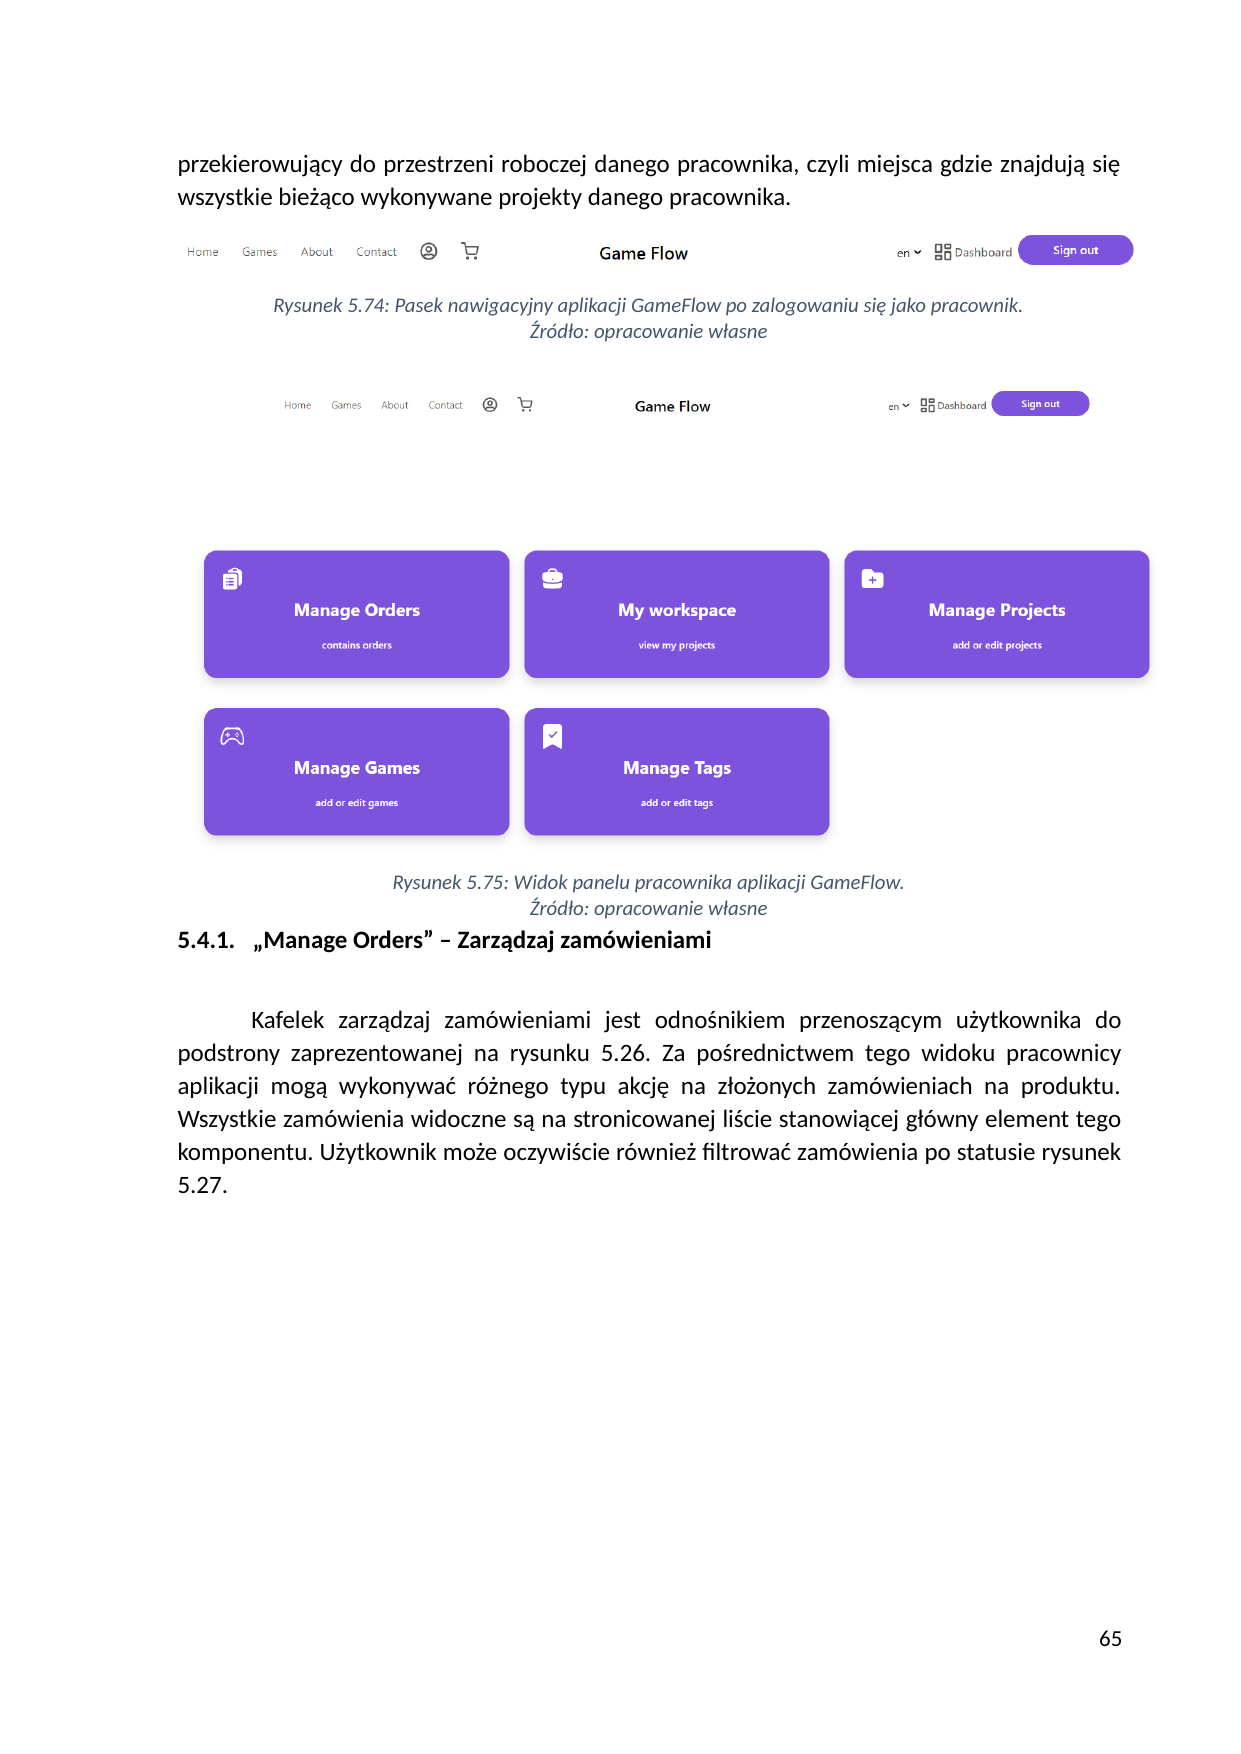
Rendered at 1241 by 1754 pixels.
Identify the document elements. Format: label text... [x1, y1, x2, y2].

picture [177, 230, 1142, 274]
text Źródło: opracowanie własne [177, 318, 1122, 343]
text Kafelek zarządzaj zamówieniami jest odnośnikiem przenoszącym użytkownika do podstrony zaprezentowanej na rysunku 5.26. Za pośrednictwem tego widoku pracownicy aplikacji mogą wykonywać różnego typu akcję na złożonych zamówieniach na produktu. Wszystkie zamówienia widoczne są na stronicowanej liście stanowiącej główny element tego komponentu. Użytkownik może oczywiście również filtrować zamówienia po statusie rysunek 5.27. [177, 1004, 1122, 1200]
picture [177, 390, 1165, 851]
text Źródło: opracowanie własne [177, 895, 1122, 920]
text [177, 148, 1122, 211]
subtitle „Manage Orders” – Zarządzaj zamówieniami [177, 924, 1122, 955]
